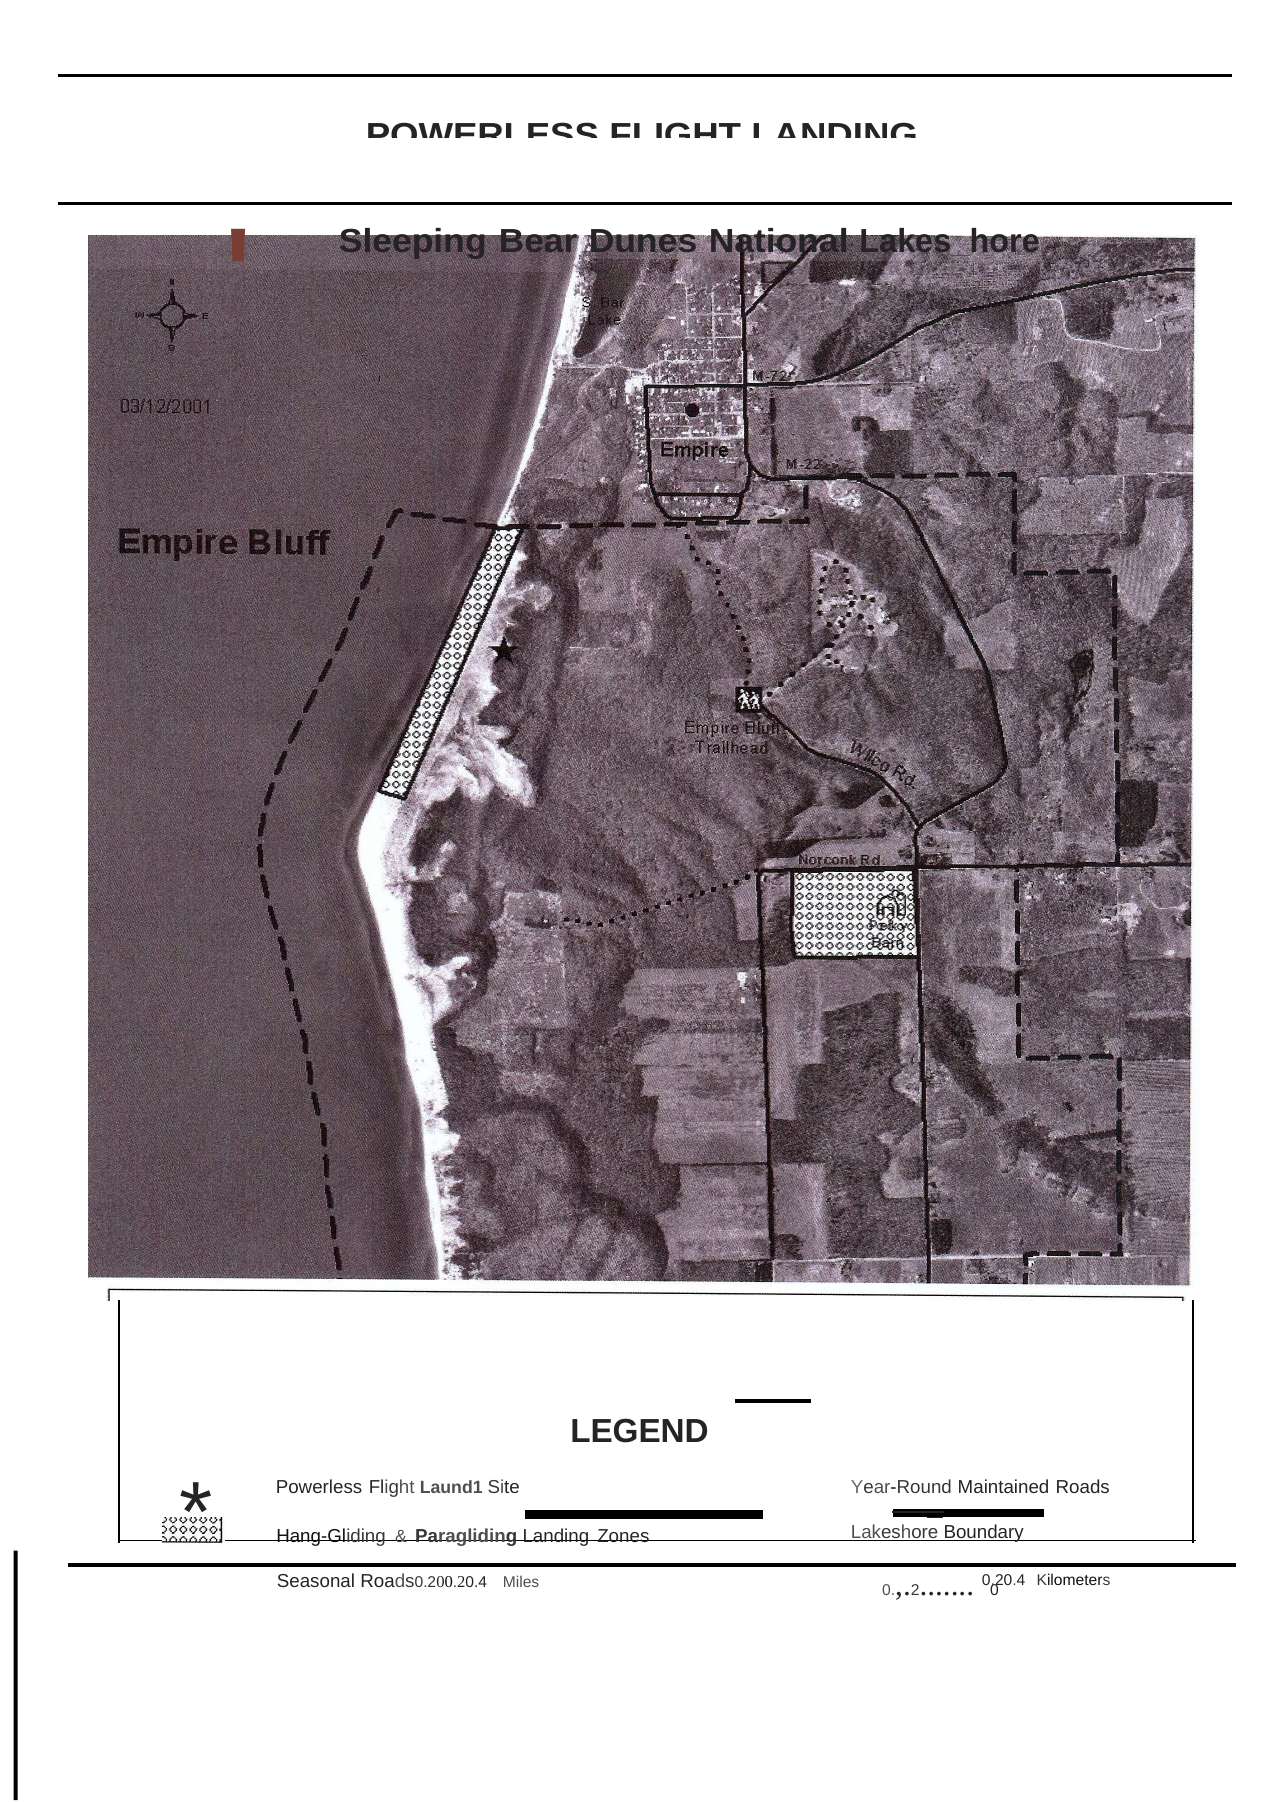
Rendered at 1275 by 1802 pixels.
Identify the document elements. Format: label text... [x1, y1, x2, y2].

text ' Sleeping Bear Dunes National Lakes_hore, [216, 112, 1052, 364]
picture [162, 1517, 225, 1547]
picture [88, 235, 1200, 1301]
